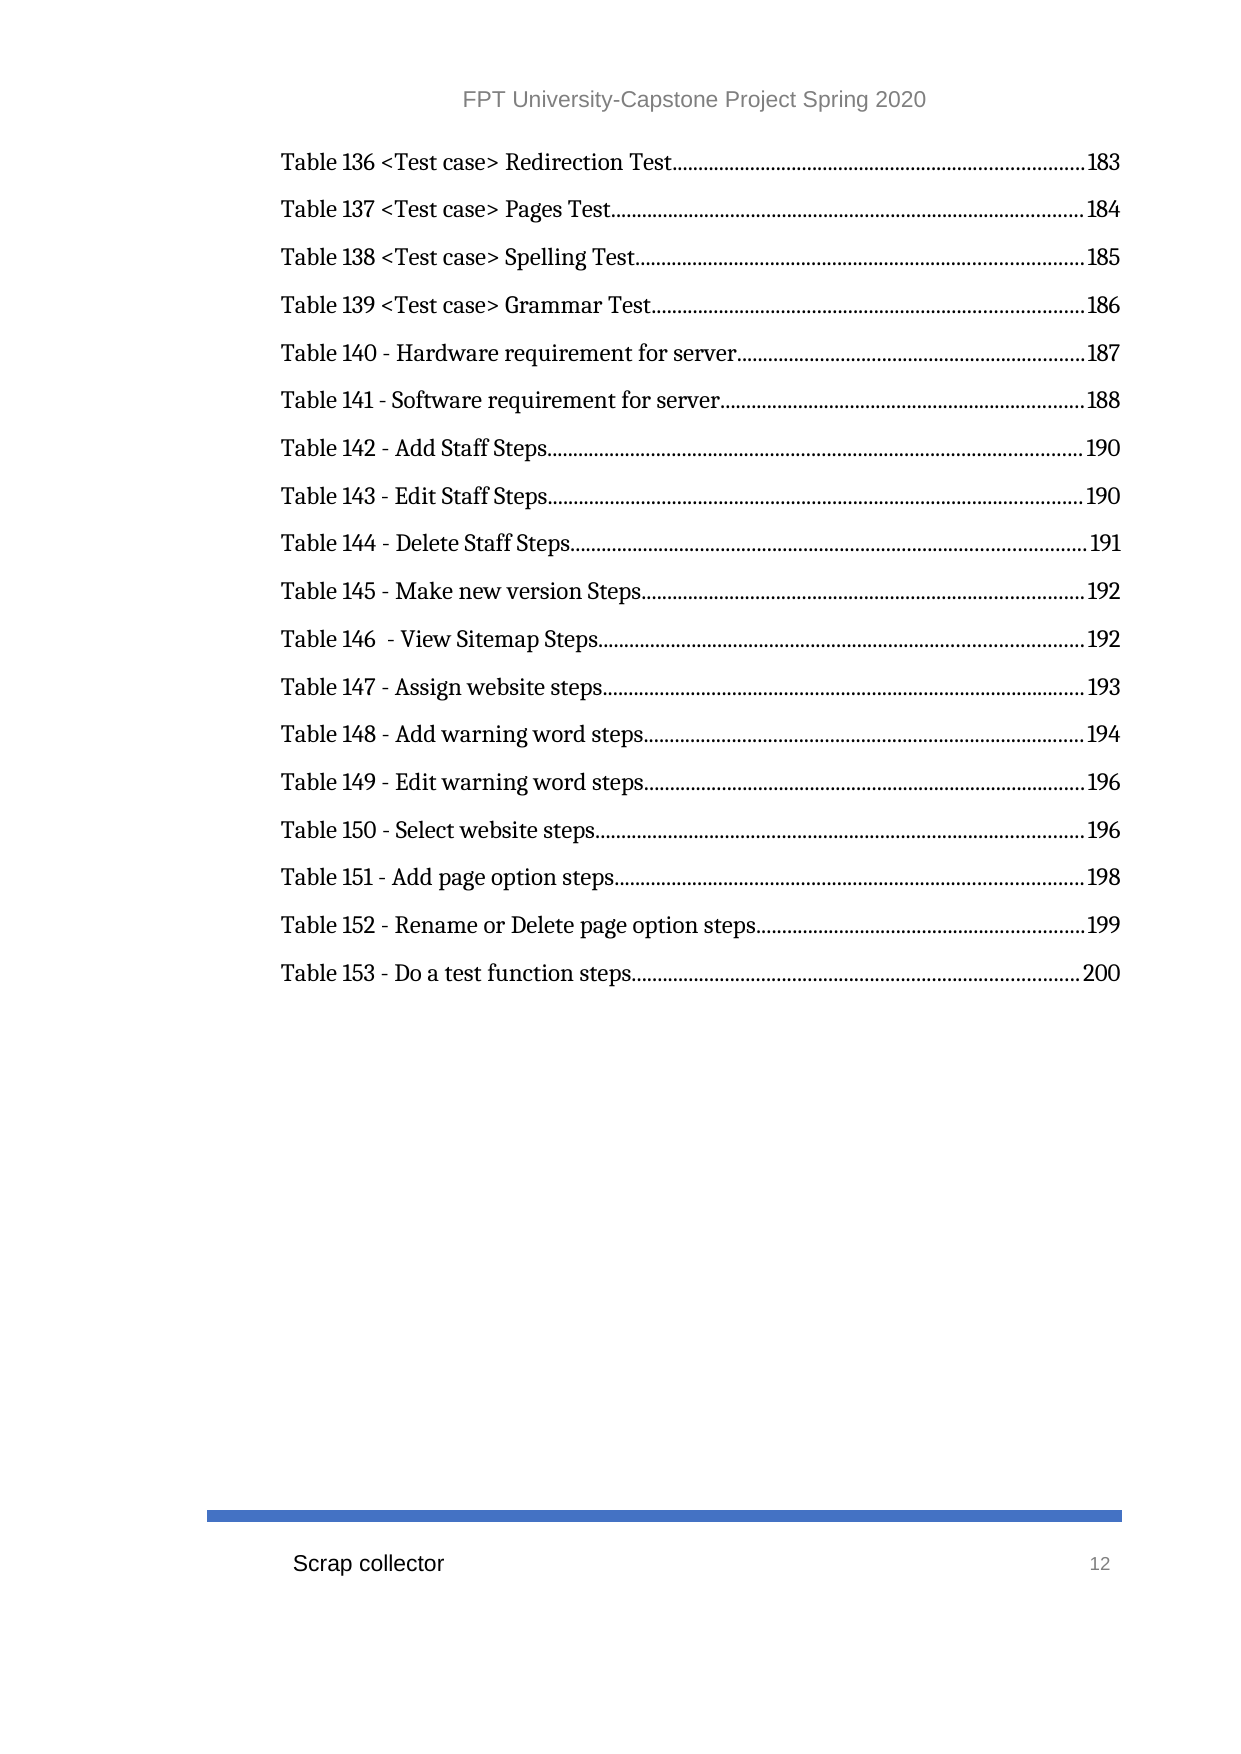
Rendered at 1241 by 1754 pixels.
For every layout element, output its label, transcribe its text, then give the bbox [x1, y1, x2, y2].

text Table 138 <Test case> Spelling Test 185 [207, 243, 1122, 272]
text Table 152 - Rename or Delete page option steps 199 [207, 911, 1122, 940]
text Table 139 <Test case> Grammar Test 186 [207, 291, 1122, 319]
text Table 142 - Add Staff Steps 190 [207, 434, 1122, 463]
text Table 146 - View Sitemap Steps 192 [207, 625, 1122, 653]
text Table 148 - Add warning word steps 194 [207, 720, 1122, 749]
text Table 150 - Select website steps 196 [207, 816, 1122, 844]
text Table 143 - Edit Staff Steps 190 [207, 482, 1122, 510]
text Table 144 - Delete Staff Steps 191 [207, 529, 1122, 558]
text Table 153 - Do a test function steps 200 [207, 959, 1122, 987]
text Table 140 - Hardware requirement for server 187 [207, 338, 1122, 367]
text Table 147 - Assign website steps 193 [207, 672, 1122, 701]
text Table 149 - Edit warning word steps 196 [207, 768, 1122, 797]
text Table 137 <Test case> Pages Test 184 [207, 195, 1122, 224]
text Table 145 - Make new version Steps 192 [207, 577, 1122, 606]
text Table 141 - Software requirement for server 188 [207, 386, 1122, 415]
text Table 136 <Test case> Redirection Test 183 [207, 148, 1122, 176]
text Table 151 - Add page option steps 198 [207, 863, 1122, 892]
